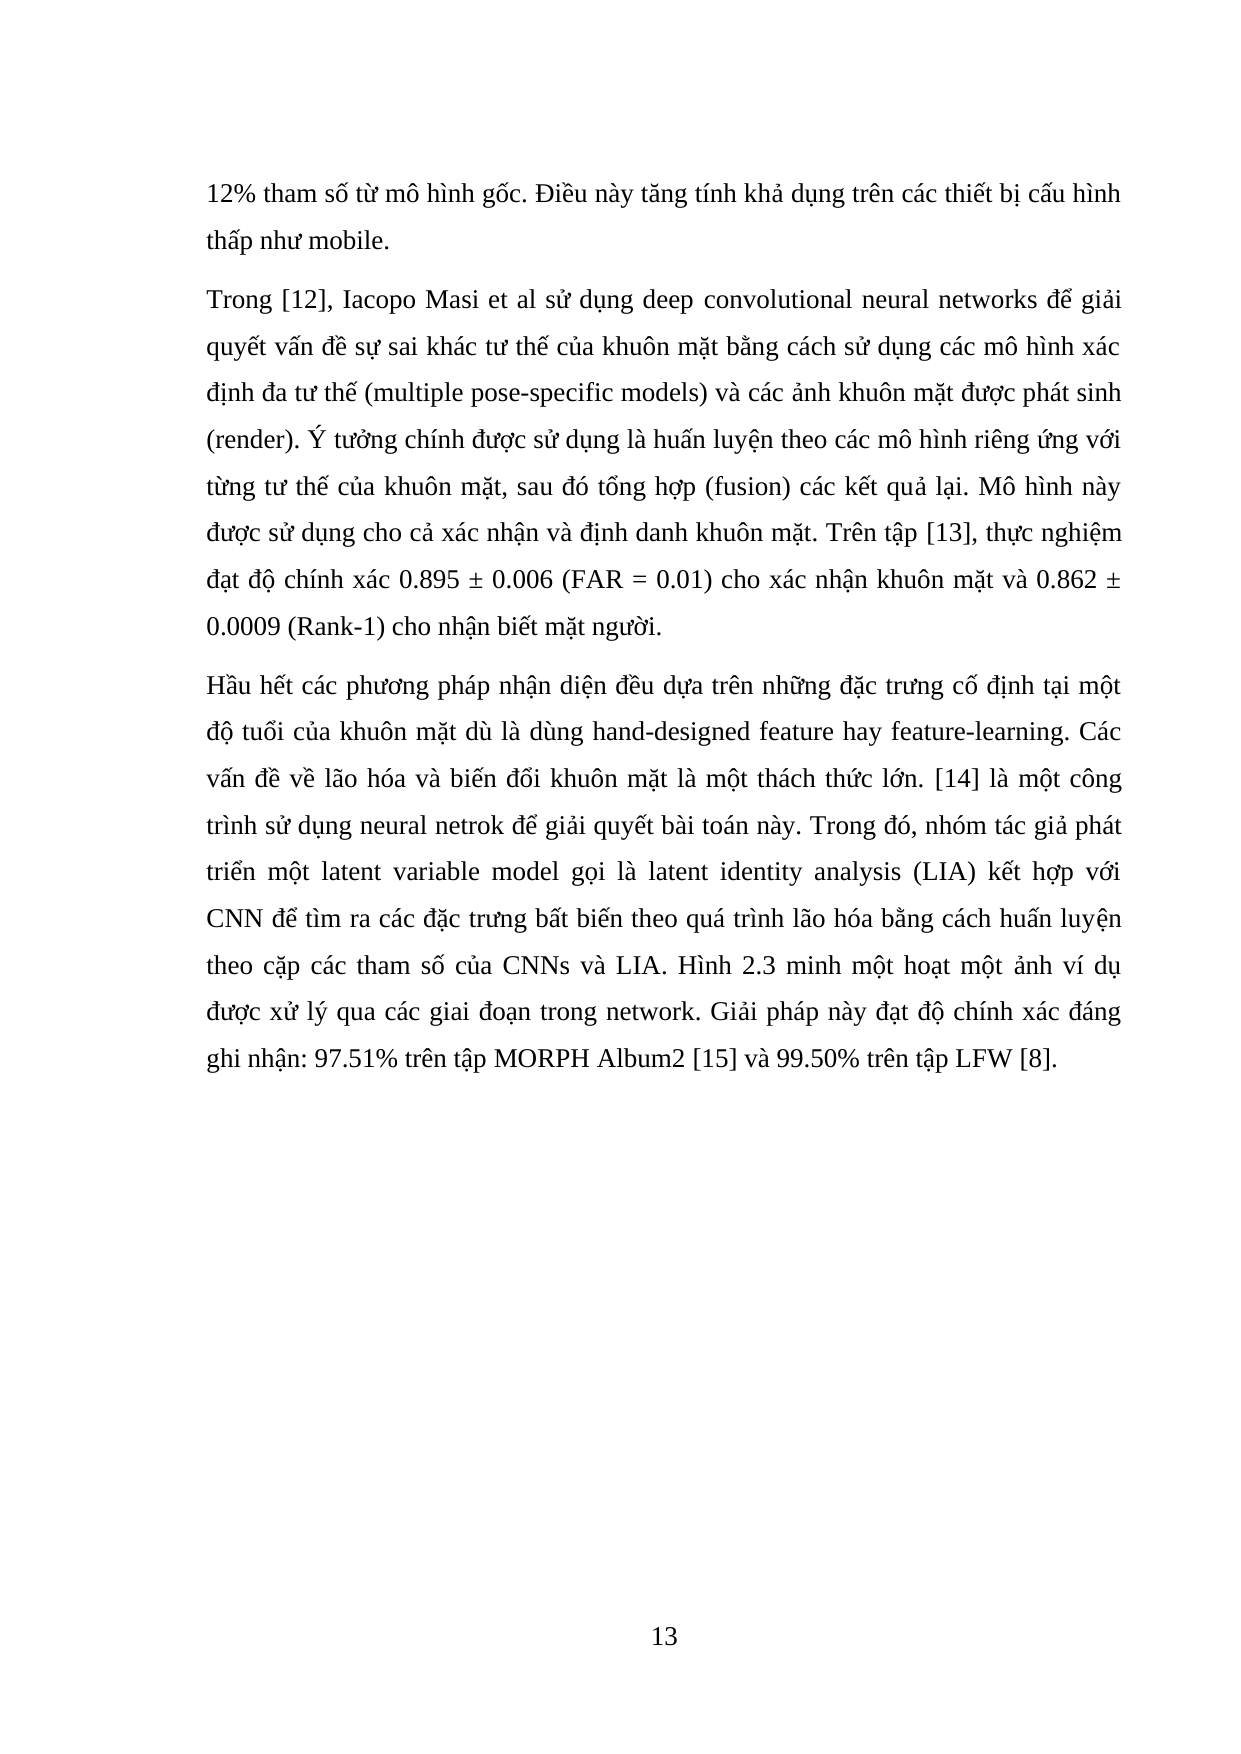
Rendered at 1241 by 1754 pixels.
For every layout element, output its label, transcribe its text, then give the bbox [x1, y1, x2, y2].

text Hầu hết các phương pháp nhận diện đều dựa trên những đặc trưng cố định tại một độ tuổi của khuôn mặt dù là dùng hand-designed feature hay feature-learning. Các vấn đề về lão hóa và biến đổi khuôn mặt là một thách thức lớn. là một công trình sử dụng neural netrok để giải quyết bài toán này. Trong đó, nhóm tác giả phát triển một latent variable model gọi là latent identity analysis (LIA) kết hợp với CNN để tìm ra các đặc trưng bất biến theo quá trình lão hóa bằng cách huấn luyện theo cặp các tham số của CNNs và LIA. Hình 2.3 minh một hoạt một ảnh ví dụ được xử lý qua các giai đoạn trong network. Giải pháp này đạt độ chính xác đáng ghi nhận: 97.51% trên tập MORPH Album2 và 99.50% trên tập LFW . [206, 669, 1122, 1073]
text Trong , Iacopo Masi et al sử dụng deep convolutional neural networks để giải quyết vấn đề sự sai khác tư thế của khuôn mặt bằng cách sử dụng các mô hình xác định đa tư thế (multiple pose-specific models) và các ảnh khuôn mặt được phát sinh (render). Ý tưởng chính được sử dụng là huấn luyện theo các mô hình riêng ứng với từng tư thế của khuôn mặt, sau đó tổng hợp (fusion) các kết quả lại. Mô hình này được sử dụng cho cả xác nhận và định danh khuôn mặt. Trên tập , thực nghiệm đạt độ chính xác 0.895 ± 0.006 (FAR = 0.01) cho xác nhận khuôn mặt và 0.862 ± 0.0009 (Rank-1) cho nhận biết mặt người. [206, 283, 1122, 641]
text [206, 177, 1122, 255]
